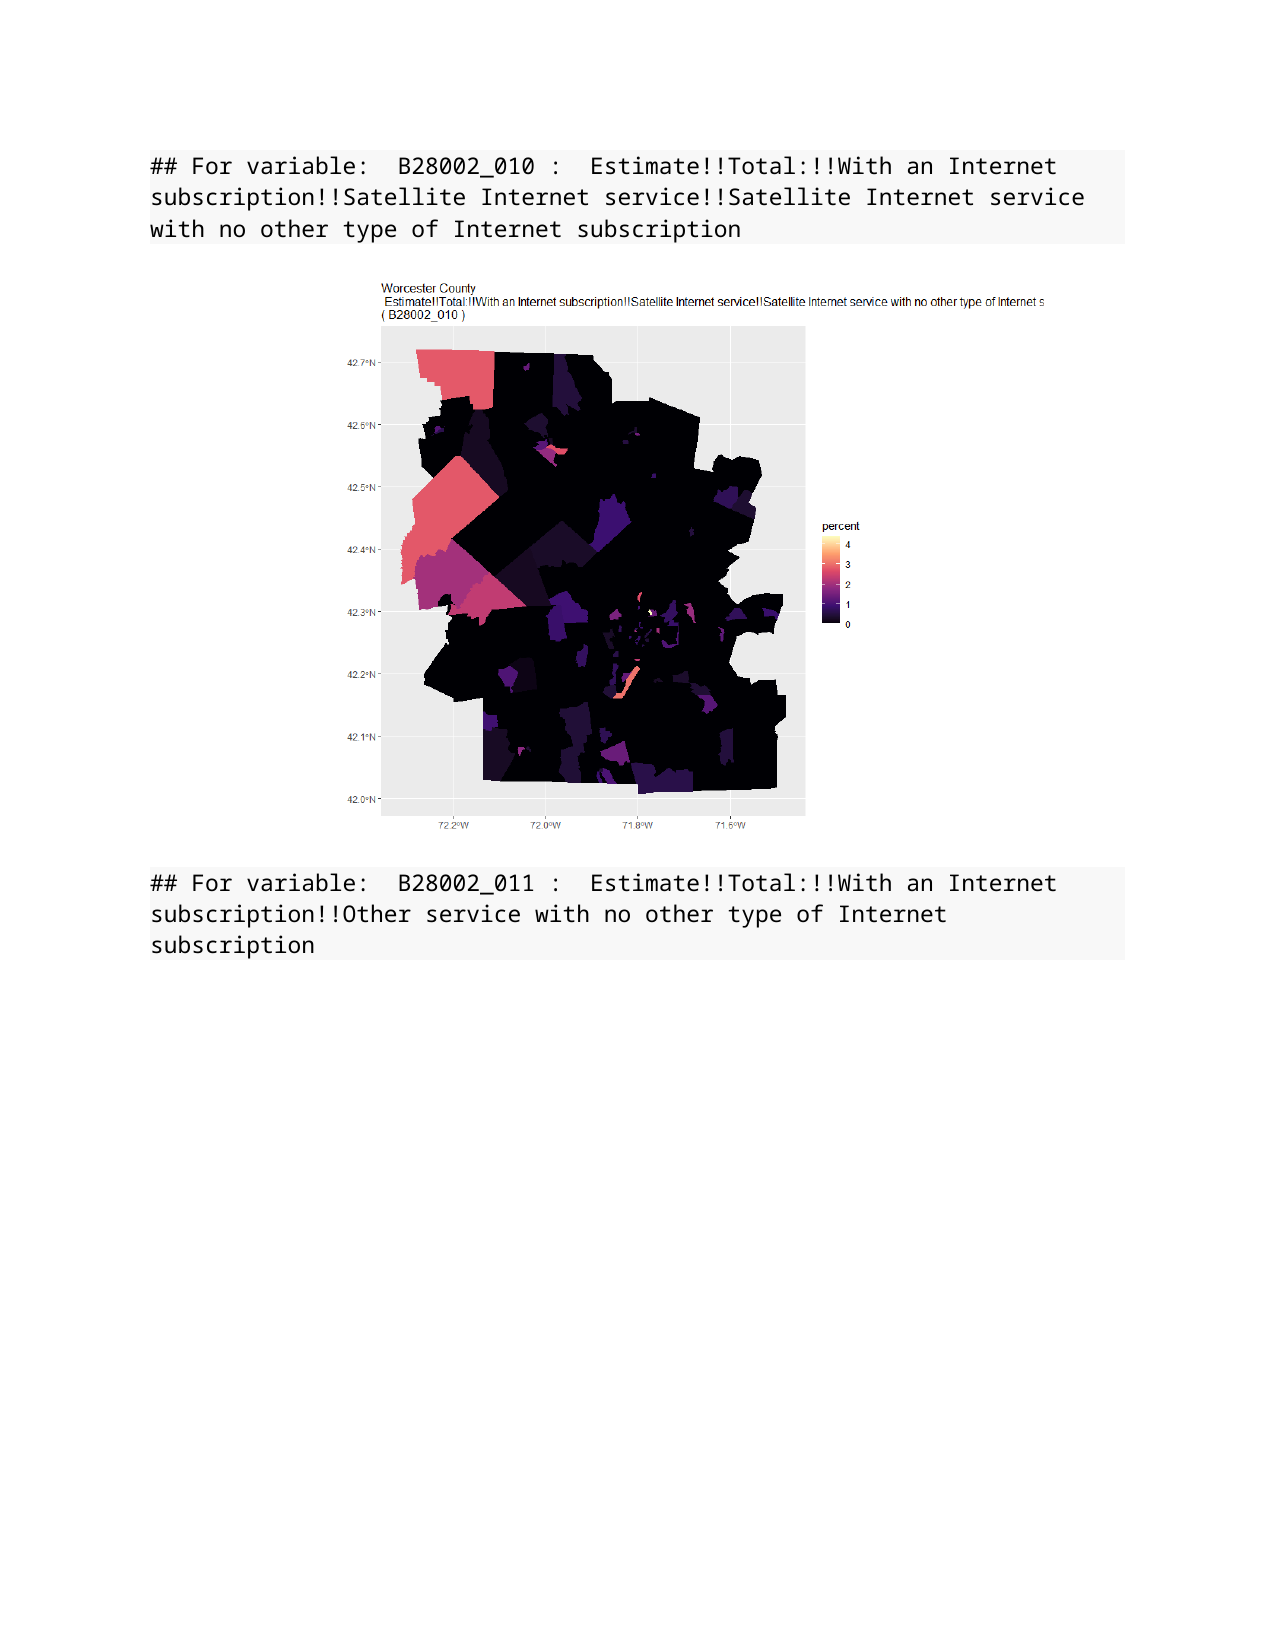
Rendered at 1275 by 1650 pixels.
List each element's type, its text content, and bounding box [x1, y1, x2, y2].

picture [168, 264, 1044, 848]
text ## For variable: B28002_011 : Estimate!!Total:!!With an Internet subscription!!Other service with no other type of Internet subscription [150, 867, 1125, 960]
text ## For variable: B28002_010 : Estimate!!Total:!!With an Internet subscription!!Satellite Internet service!!Satellite Internet service with no other type of Internet subscription [150, 150, 1125, 244]
